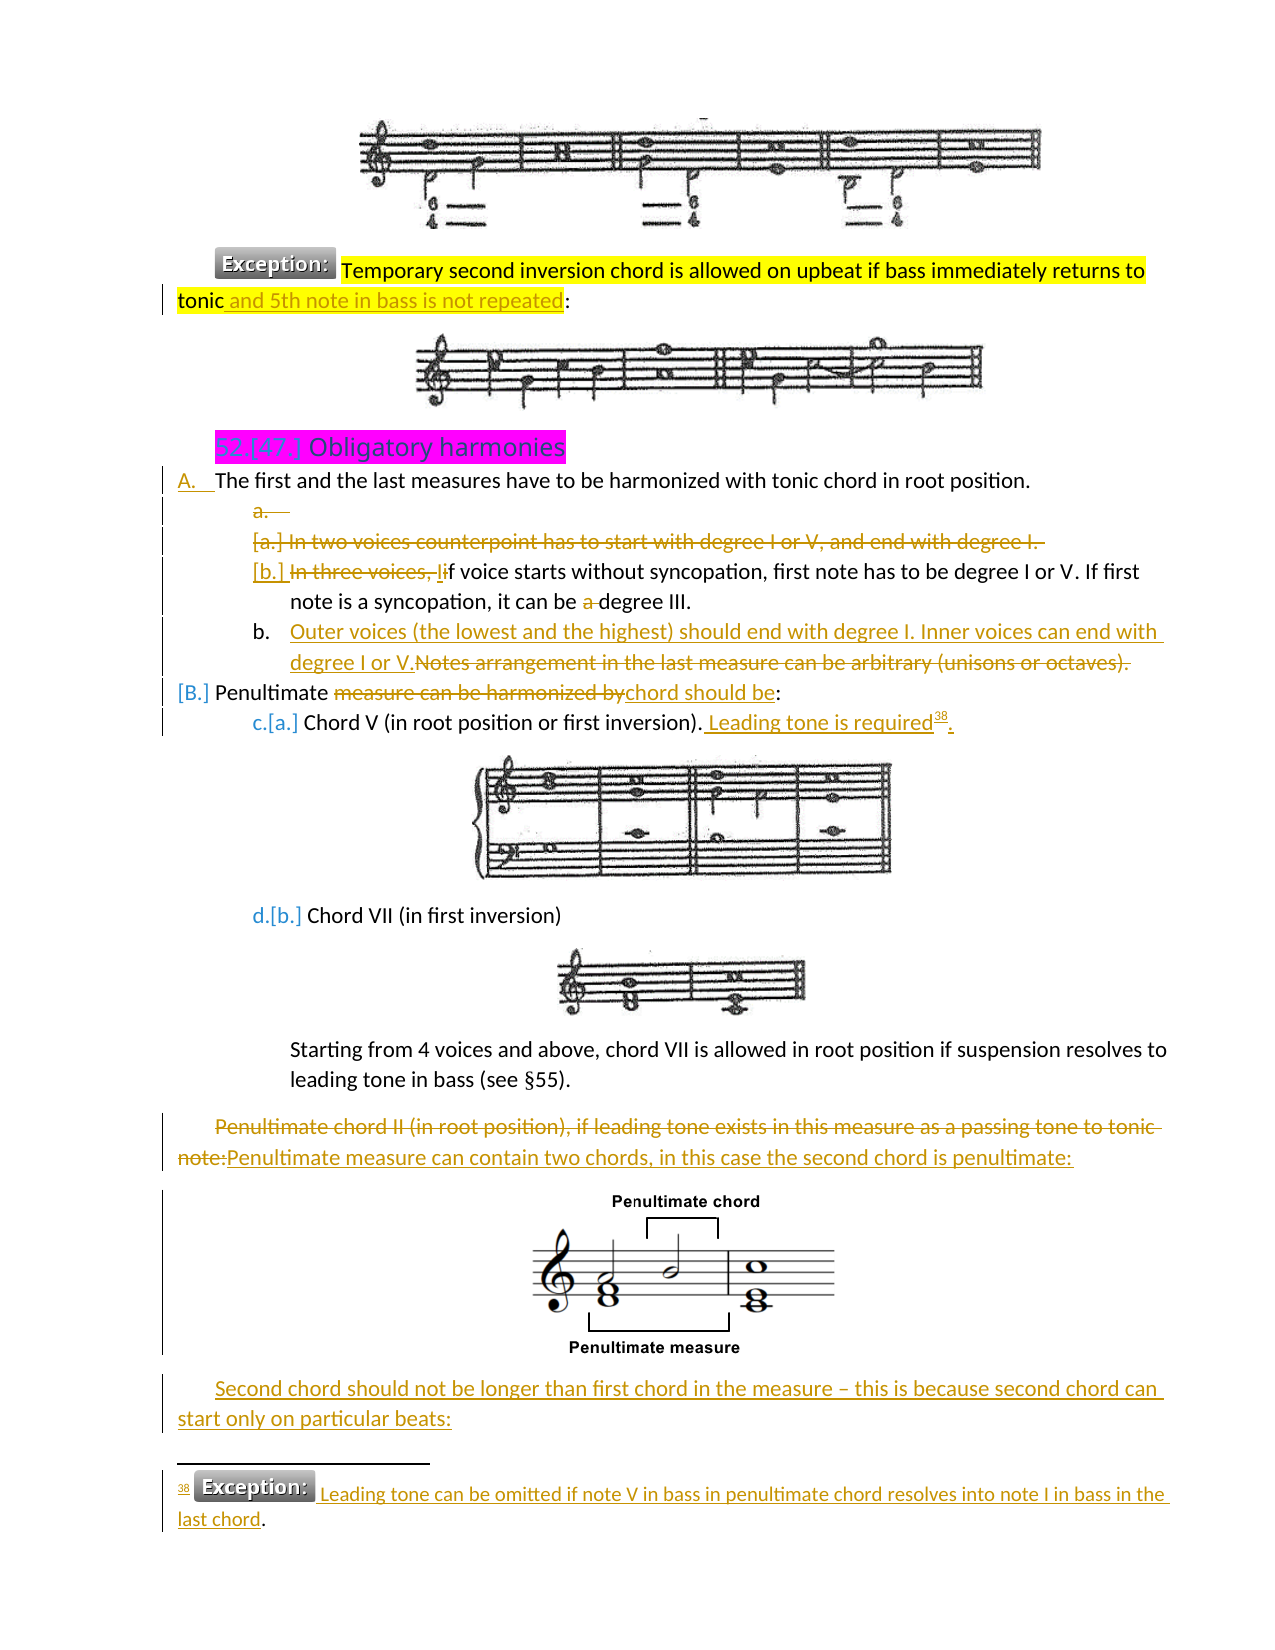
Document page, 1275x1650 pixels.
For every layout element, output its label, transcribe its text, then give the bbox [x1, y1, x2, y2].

text Temporary second inversion chord is allowed on upbeat if bass immediately returns to tonic: [177, 248, 1186, 314]
picture [529, 1189, 835, 1356]
list Chord VII (in first inversion) [252, 901, 1186, 929]
subtitle Obligatory harmonies [215, 429, 1186, 464]
picture [556, 947, 807, 1017]
picture [471, 755, 893, 882]
picture [414, 333, 987, 411]
list Starting from 4 voices and above, chord VII is allowed in root position if suspension resolves to leading tone in bass (see §55). [290, 1035, 1186, 1094]
list Chord V (in root position or first inversion). [252, 708, 1186, 736]
list Penultimate : [177, 678, 1186, 706]
picture [194, 1470, 316, 1502]
picture [359, 118, 1043, 229]
picture [214, 247, 337, 279]
list The first and the last measures have to be harmonized with tonic chord in root position. [177, 466, 1186, 494]
list f voice starts without syncopation, first note has to be degree I or V. If first note is a syncopation, it can be degree III. [252, 557, 1186, 615]
